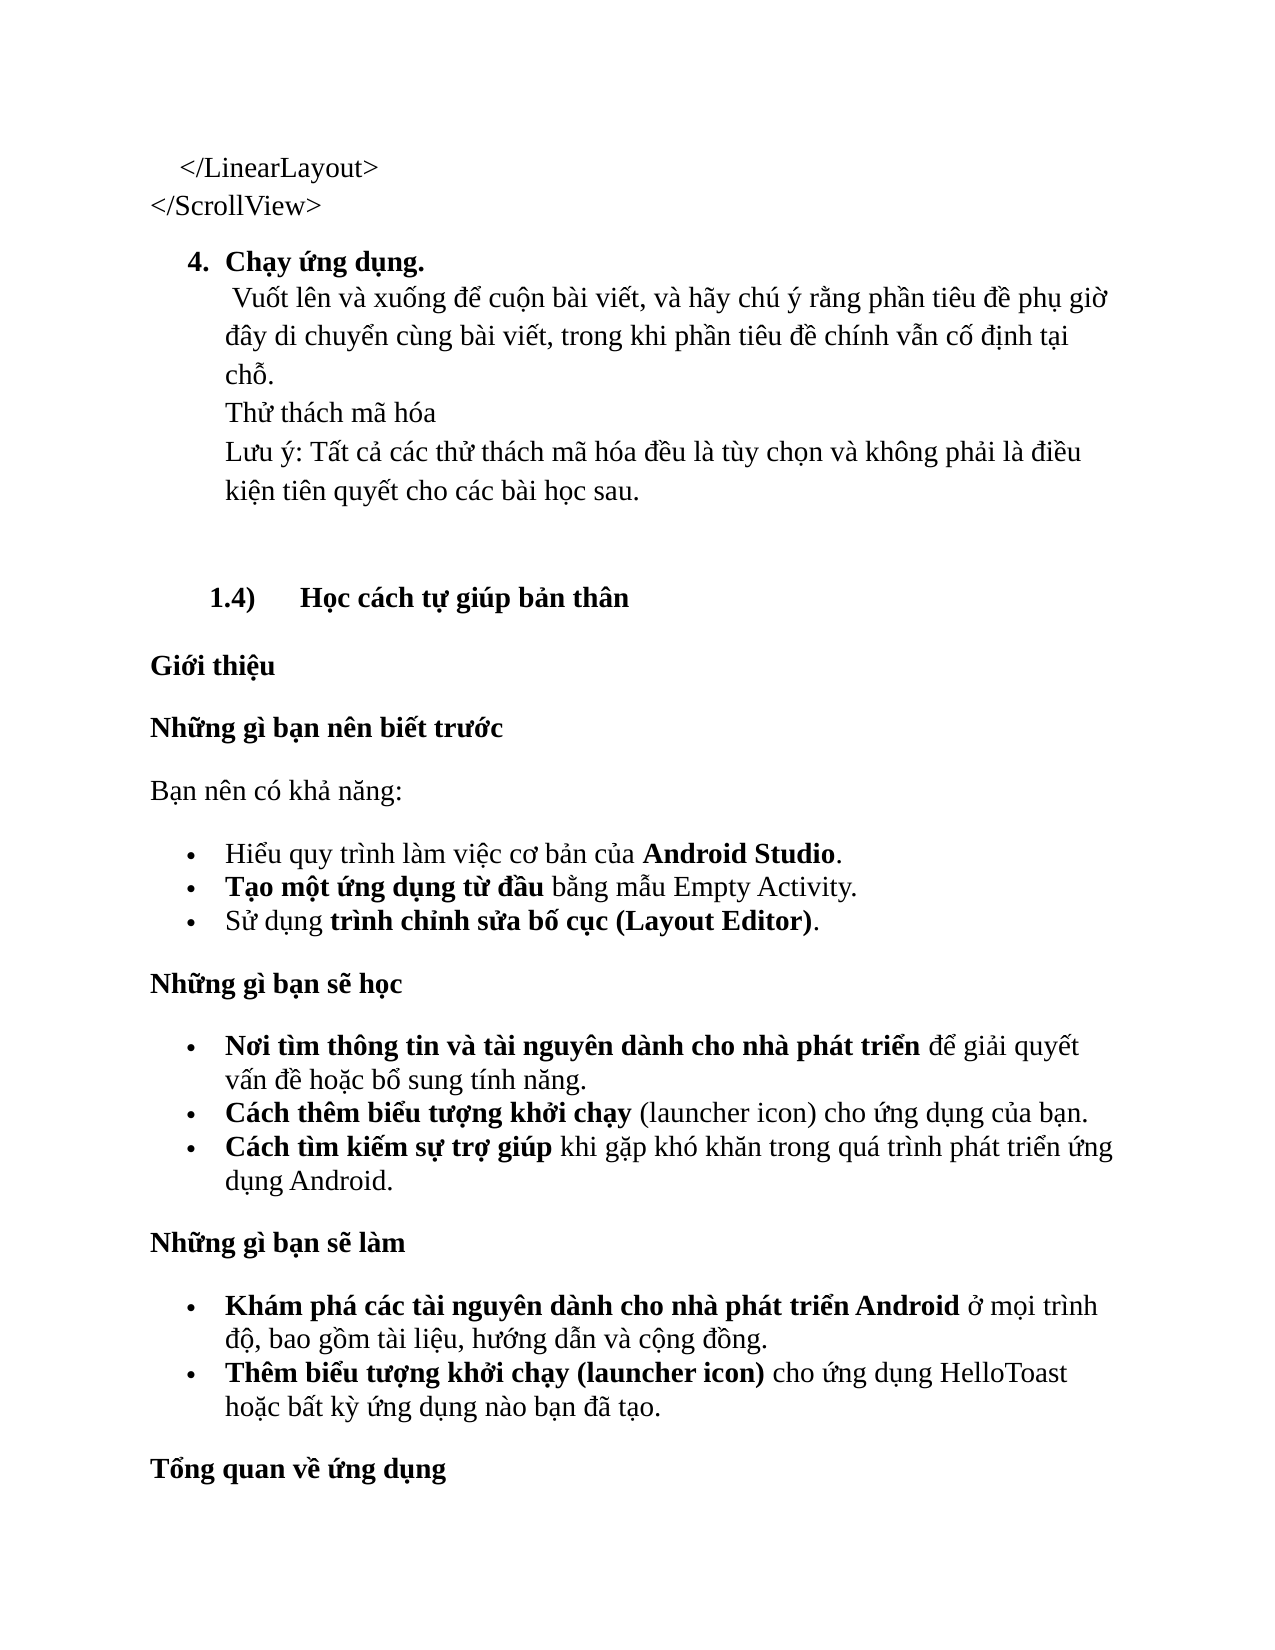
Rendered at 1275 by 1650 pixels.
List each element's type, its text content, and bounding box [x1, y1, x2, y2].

subtitle Học cách tự giúp bản thân [209, 580, 1125, 614]
list Hiểu quy trình làm việc cơ bản của Android Studio. [187, 836, 1125, 869]
list Lưu ý: Tất cả các thử thách mã hóa đều là tùy chọn và không phải là điều kiện tiên quyết cho các bài học sau. [225, 434, 1125, 506]
list Thêm biểu tượng khởi chạy (launcher icon) cho ứng dụng HelloToast hoặc bất kỳ ứng dụng nào bạn đã tạo. [187, 1355, 1125, 1422]
list Cách thêm biểu tượng khởi chạy (launcher icon) cho ứng dụng của bạn. [187, 1096, 1125, 1129]
text Những gì bạn nên biết trước [150, 711, 1125, 744]
text Những gì bạn sẽ học [150, 966, 1125, 999]
list Vuốt lên và xuống để cuộn bài viết, và hãy chú ý rằng phần tiêu đề phụ giờ đây di chuyển cùng bài viết, trong khi phần tiêu đề chính vẫn cố định tại chỗ. [225, 280, 1125, 391]
list Sử dụng trình chỉnh sửa bố cục (Layout Editor). [187, 903, 1125, 937]
list Nơi tìm thông tin và tài nguyên dành cho nhà phát triển để giải quyết vấn đề hoặc bổ sung tính năng. [187, 1028, 1125, 1096]
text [150, 150, 1125, 222]
text Những gì bạn sẽ làm [150, 1225, 1125, 1259]
list Thử thách mã hóa [225, 396, 1125, 429]
list Cách tìm kiếm sự trợ giúp khi gặp khó khăn trong quá trình phát triển ứng dụng Android. [187, 1129, 1125, 1196]
text Giới thiệu [150, 648, 1125, 681]
list Chạy ứng dụng. [187, 244, 1125, 277]
list Tạo một ứng dụng từ đầu bằng mẫu Empty Activity. [187, 869, 1125, 903]
text Tổng quan về ứng dụng [150, 1451, 1125, 1485]
text Bạn nên có khả năng: [150, 773, 1125, 807]
list Khám phá các tài nguyên dành cho nhà phát triển Android ở mọi trình độ, bao gồm tài liệu, hướng dẫn và cộng đồng. [187, 1288, 1125, 1355]
